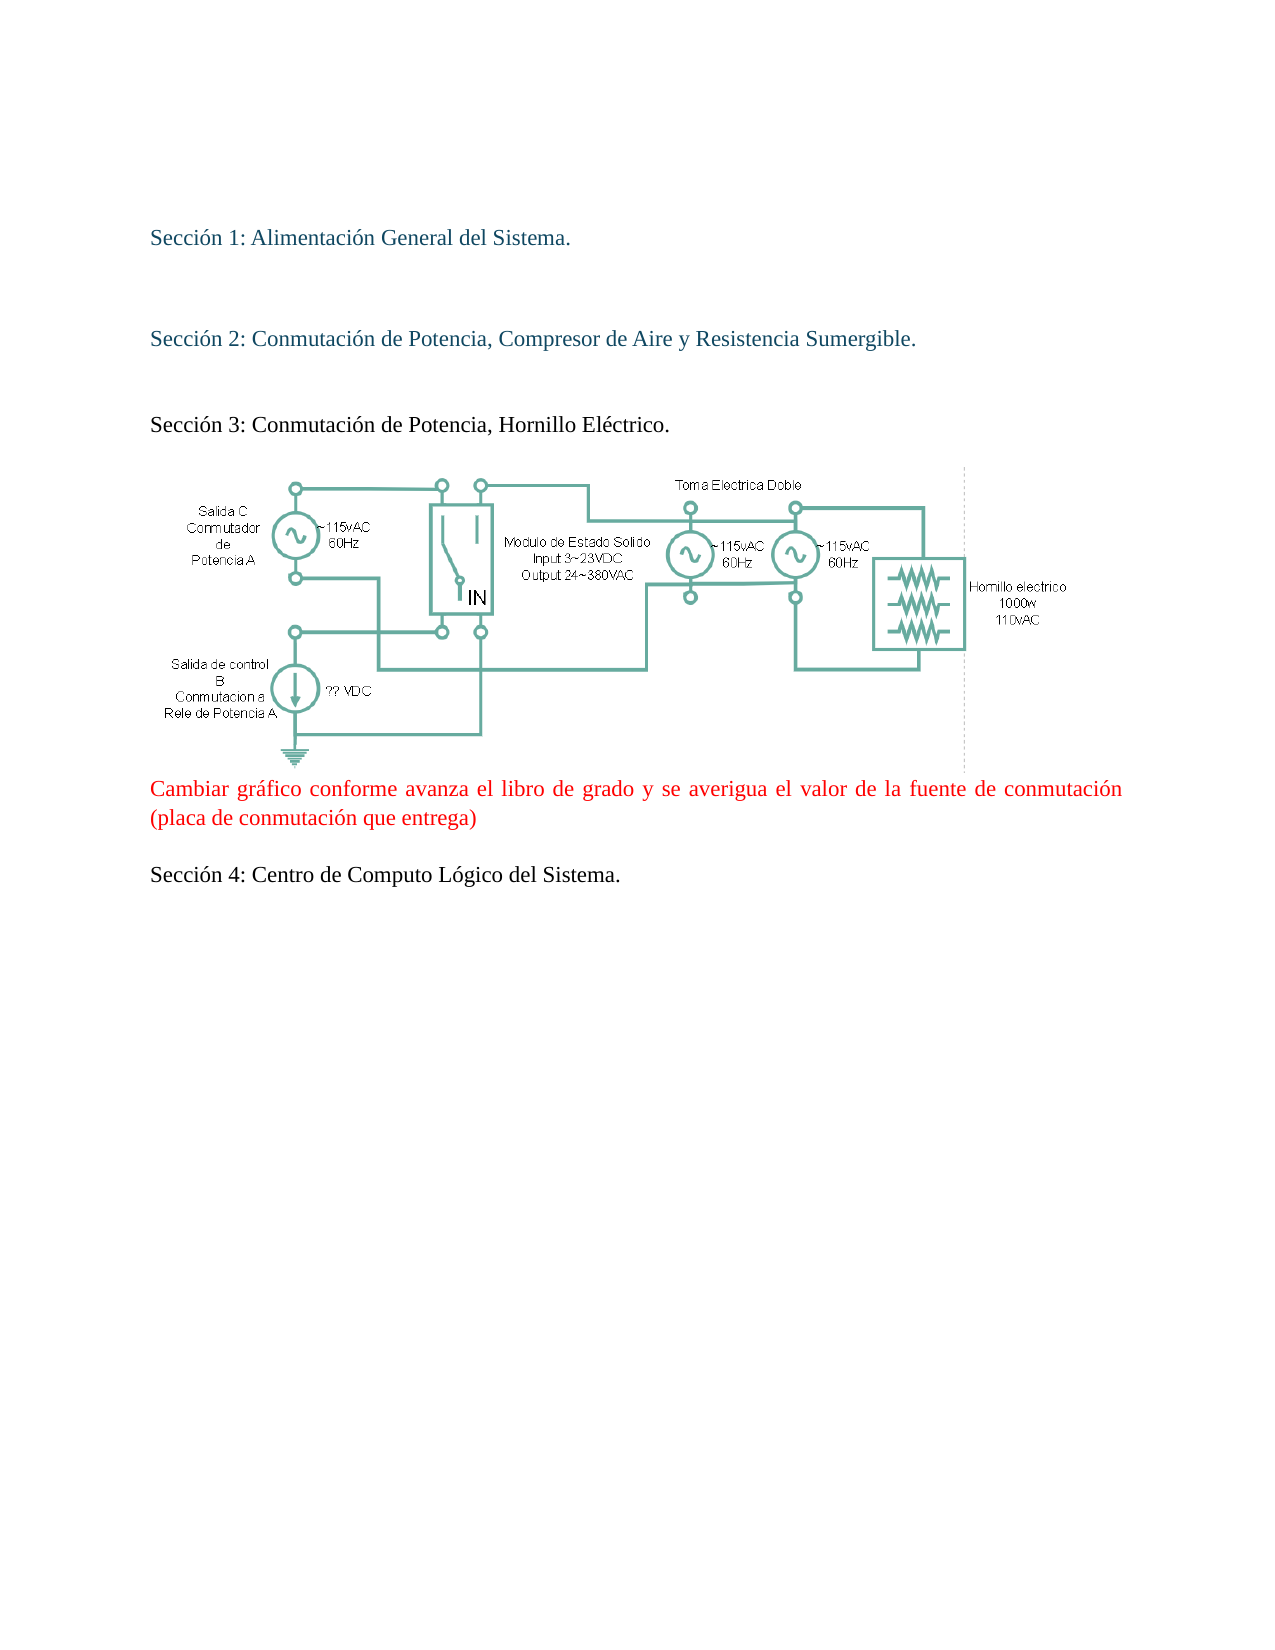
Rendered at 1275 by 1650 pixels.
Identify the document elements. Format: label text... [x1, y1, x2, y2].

text Cambiar gráfico conforme avanza el libro de grado y se averigua el valor de la fuente de conmutación (placa de conmutación que entrega) [150, 775, 1125, 830]
text Sección 4: Centro de Computo Lógico del Sistema. [150, 861, 1125, 887]
picture [150, 467, 1091, 773]
subtitle Sección 1: Alimentación General del Sistema. [150, 223, 1125, 250]
subtitle Sección 2: Conmutación de Potencia, Compresor de Aire y Resistencia Sumergible. [150, 326, 1125, 352]
text Sección 3: Conmutación de Potencia, Hornillo Eléctrico. [150, 411, 1125, 437]
